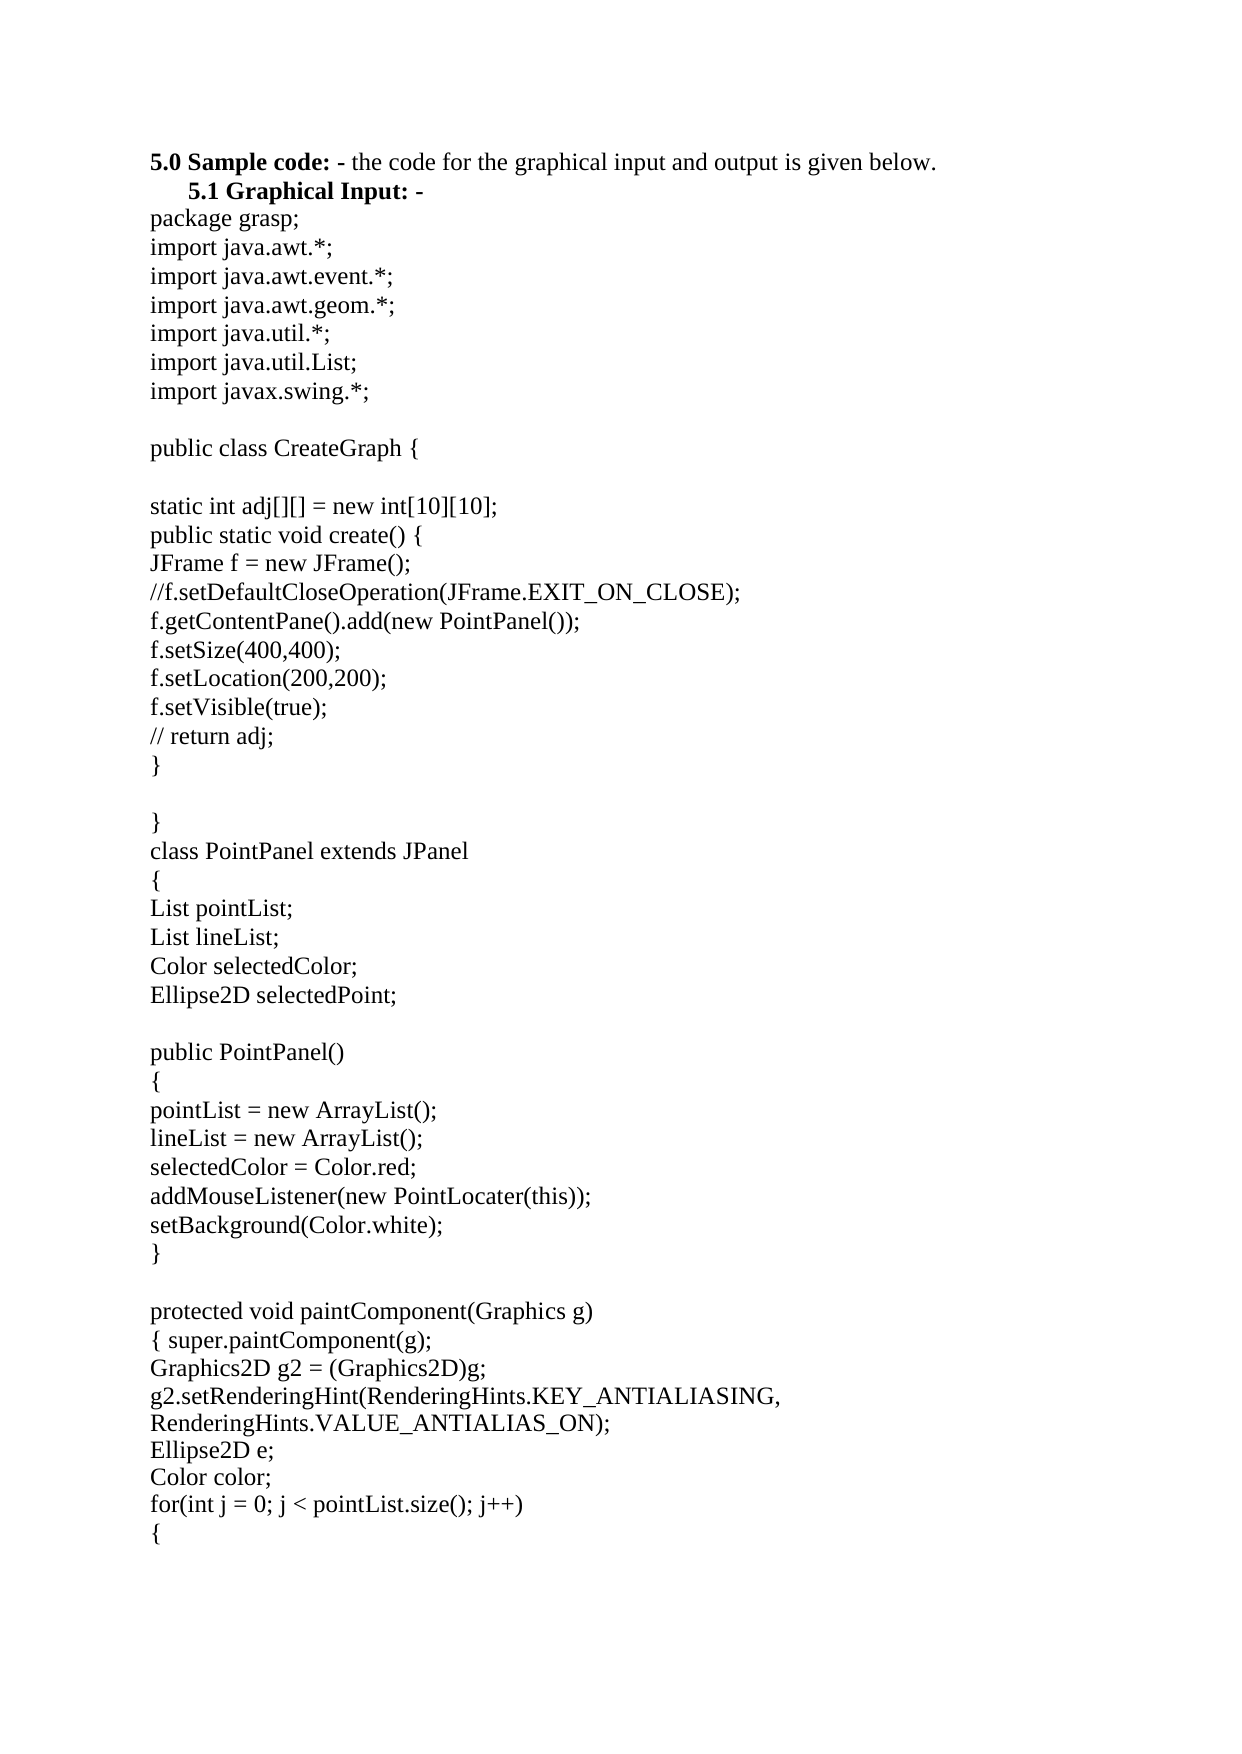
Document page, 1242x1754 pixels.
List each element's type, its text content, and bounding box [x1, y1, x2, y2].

text setBackground(Color.white); [150, 1210, 1067, 1238]
text protected void paintComponent(Graphics g) [150, 1296, 1067, 1325]
text import javax.swing.*; [150, 376, 1067, 405]
text { [150, 1518, 1067, 1547]
text { super.paintComponent(g); Graphics2D g2 = (Graphics2D)g; [150, 1325, 491, 1382]
text addMouseListener(new PointLocater(this)); [150, 1181, 1067, 1210]
text for(int j = 0; j < pointList.size(); j++) [150, 1491, 1067, 1518]
text import java.util.List; [150, 347, 1067, 376]
text package grasp; [150, 205, 1067, 232]
text f.setLocation(200,200); [150, 663, 1067, 692]
text Color selectedColor; Ellipse2D selectedPoint; [150, 951, 402, 1008]
text } [150, 750, 1067, 778]
text g2.setRenderingHint(RenderingHints.KEY_ANTIALIASING, RenderingHints.VALUE_ANTIALIAS_ON); [150, 1383, 784, 1437]
text static int adj[][] = new int[10][10]; [150, 491, 1067, 520]
text { [150, 1066, 1067, 1095]
text pointList = new ArrayList(); lineList = new ArrayList(); selectedColor = Color.red; [150, 1095, 441, 1181]
text 5.0 Sample code: - the code for the graphical input and output is given below. [150, 147, 1067, 176]
text } [150, 807, 1067, 836]
text public PointPanel() [150, 1037, 1067, 1066]
text class PointPanel extends JPanel [150, 836, 1067, 865]
text import java.awt.*; import java.awt.event.*; import java.awt.geom.*; import java.util.*; [150, 232, 400, 347]
text List pointList; List lineList; [150, 893, 298, 951]
text { [150, 865, 1067, 893]
text Ellipse2D e; Color color; [150, 1437, 280, 1491]
text f.setVisible(true); [150, 692, 1067, 721]
text public static void create() { JFrame f = new JFrame(); [150, 520, 429, 577]
text //f.setDefaultCloseOperation(JFrame.EXIT_ON_CLOSE); f.getContentPane().add(new PointPanel()); f.setSize(400,400); [150, 577, 744, 663]
text 5.1 Graphical Input: - [183, 176, 428, 205]
text public class CreateGraph { [150, 433, 1067, 462]
text } [150, 1238, 1067, 1267]
text // return adj; [150, 721, 1067, 750]
